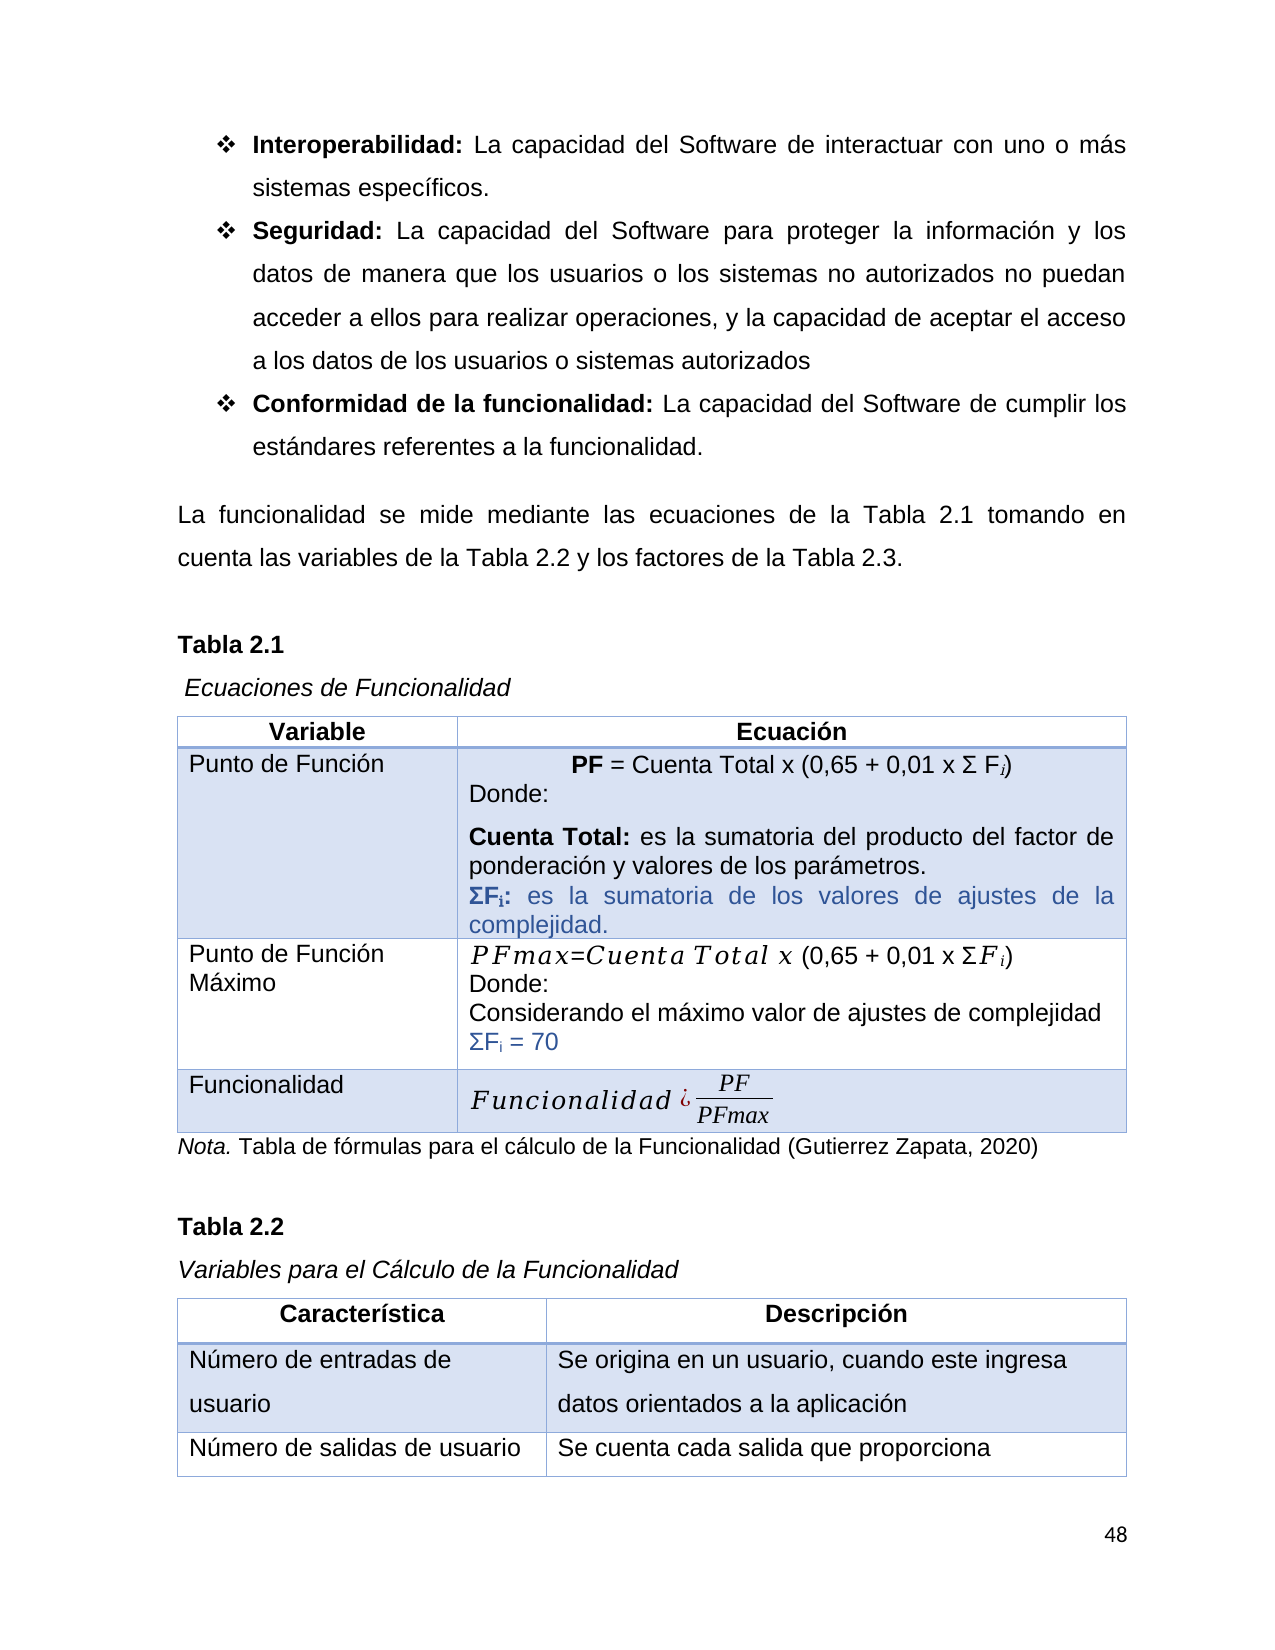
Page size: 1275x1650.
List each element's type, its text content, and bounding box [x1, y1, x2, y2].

table_header Variable [178, 717, 457, 746]
text Nota. Tabla de fórmulas para el cálculo de la Funcionalidad [177, 1133, 1127, 1159]
text La funcionalidad se mide mediante las ecuaciones de la Tabla 2.1 tomando en cuenta las variables de la Tabla 2.2 y los factores de la Tabla 2.3. [177, 500, 1127, 572]
table_header Característica [178, 1299, 546, 1342]
table_cell 𝐹𝑢𝑛𝑐𝑖𝑜𝑛𝑎𝑙𝑖𝑑𝑎𝑑 [458, 1070, 1126, 1132]
table_cell Se origina en un usuario, cuando este ingresa datos orientados a la aplicación [547, 1345, 1126, 1432]
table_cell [178, 1433, 546, 1476]
text Ecuaciones de Funcionalidad [177, 673, 1127, 701]
table_cell Número de entradas de usuario [178, 1345, 546, 1432]
table_header Descripción [547, 1299, 1126, 1342]
table_cell PF = Cuenta Total x (0,65 + 0,01 x Σ Fi) Donde: Cuenta Total: es la sumatoria del producto del factor de ponderación y valores de los parámetros. ΣFi: es la sumatoria de los valores de ajustes de la complejidad. [458, 749, 1126, 938]
list Conformidad de la funcionalidad: La capacidad del Software de cumplir los estándares referentes a la funcionalidad. [215, 389, 1127, 461]
table_cell Punto de Función Máximo [178, 939, 457, 1069]
text Tabla 2.1 [177, 629, 1127, 658]
text Tabla 2.2 [177, 1212, 1127, 1241]
table_cell Punto de Función [178, 749, 457, 938]
list Seguridad: La capacidad del Software para proteger la información y los datos de manera que los usuarios o los sistemas no autorizados no puedan acceder a ellos para realizar operaciones, y la capacidad de aceptar el acceso a los datos de los usuarios o sistemas autorizados [215, 216, 1127, 374]
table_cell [547, 1433, 1126, 1476]
list Interoperabilidad: La capacidad del Software de interactuar con uno o más sistemas específicos. [215, 130, 1127, 202]
table_header Ecuación [458, 717, 1126, 746]
table_cell Funcionalidad [178, 1070, 457, 1132]
table_cell 𝑃𝐹𝑚𝑎𝑥=𝐶𝑢𝑒𝑛𝑡𝑎 𝑇𝑜𝑡𝑎𝑙 𝑥 (0,65 + 0,01 x Σ𝐹𝑖) Donde: Considerando el máximo valor de ajustes de complejidad ΣFi = 70 [458, 939, 1126, 1069]
text Variables para el Cálculo de la Funcionalidad [177, 1255, 1127, 1284]
